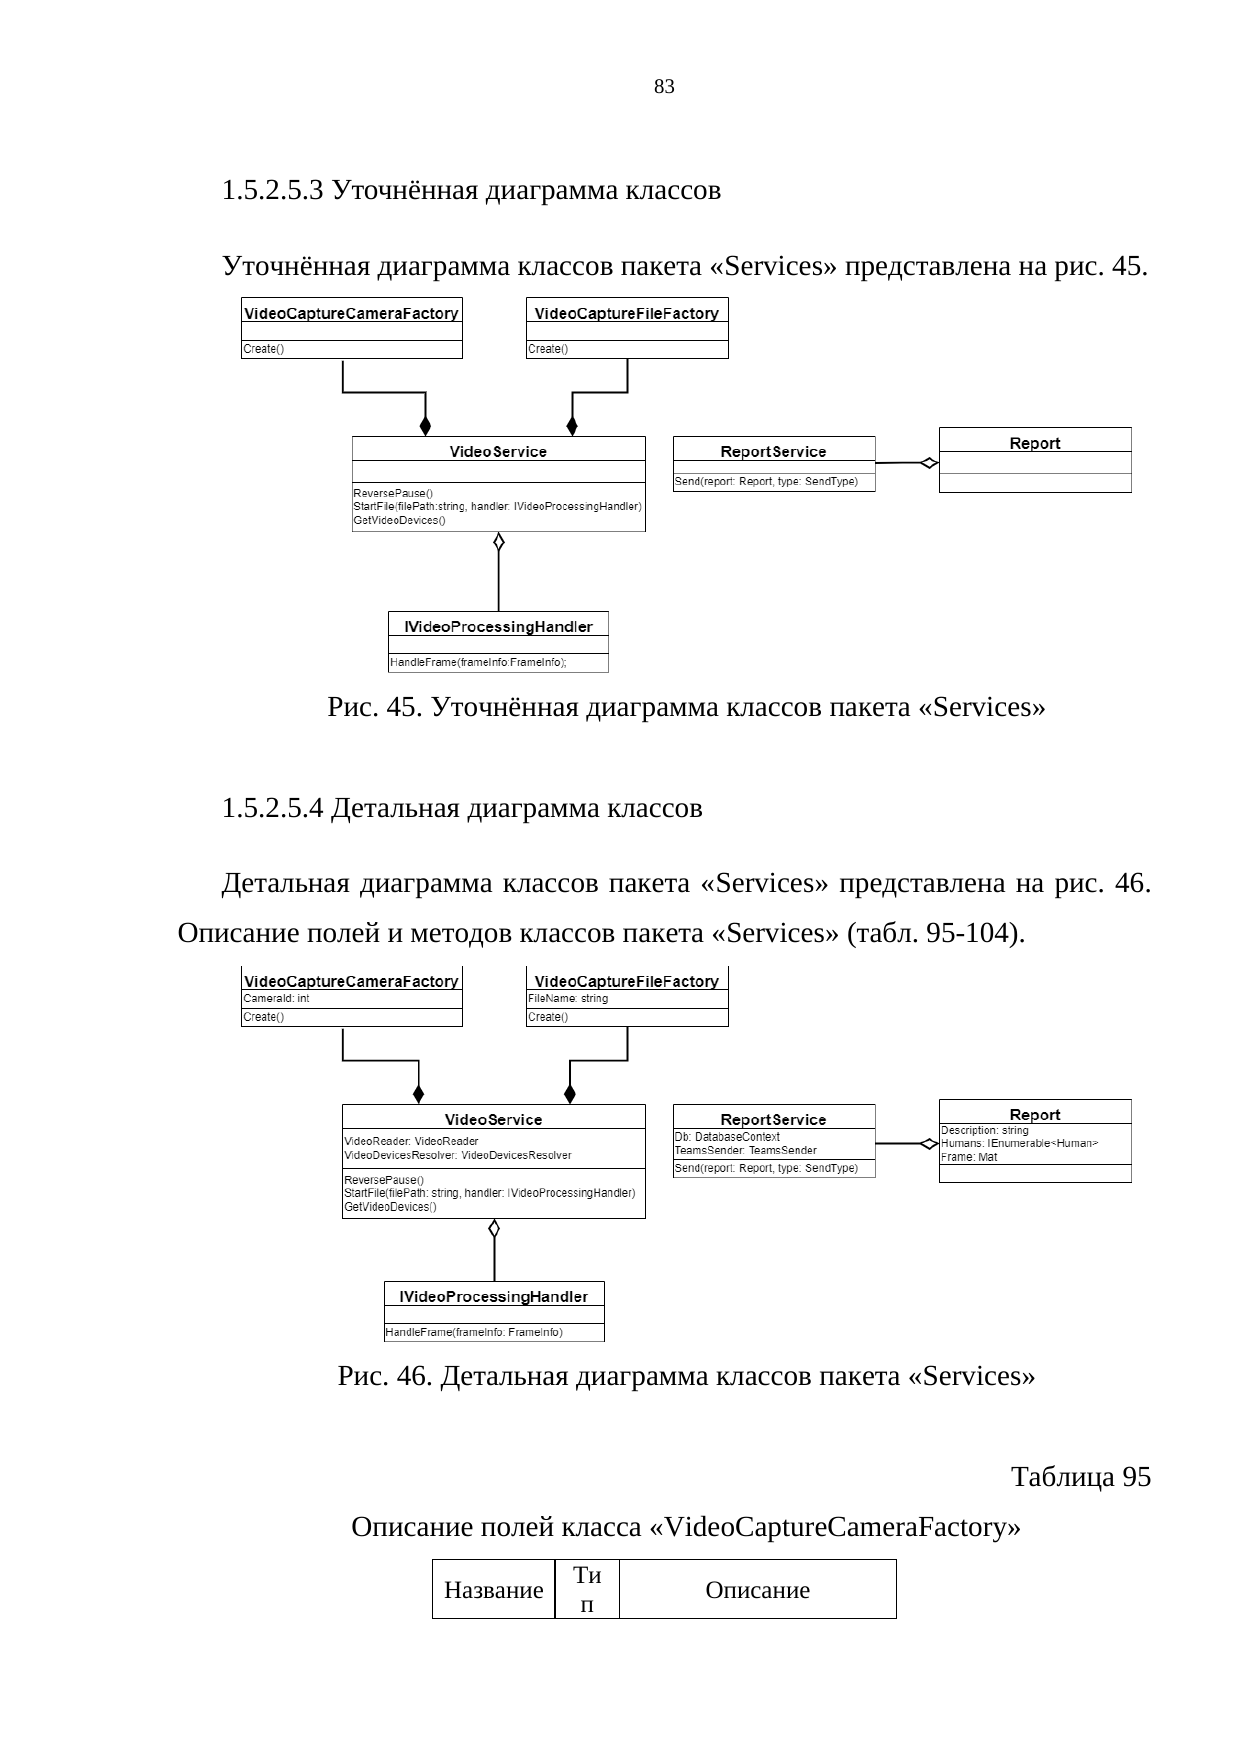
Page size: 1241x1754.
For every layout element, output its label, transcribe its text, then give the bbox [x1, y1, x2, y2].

text Таблица 95 [177, 1459, 1152, 1492]
text Уточнённая диаграмма классов пакета «Services» представлена на рис. 45. [177, 248, 1152, 281]
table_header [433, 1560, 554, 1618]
text Описание полей класса «VideoCaptureCameraFactory» [177, 1509, 1152, 1543]
text Рис. 45. Уточнённая диаграмма классов пакета «Services» [177, 689, 1152, 723]
text 1.5.2.5.4 Детальная диаграмма классов [177, 790, 1152, 823]
text 1.5.2.5.3 Уточнённая диаграмма классов [177, 172, 1152, 206]
text Детальная диаграмма классов пакета «Services» представлена на рис. 46. Описание полей и методов классов пакета «Services» (табл. 95-104). [177, 865, 1152, 949]
picture [241, 966, 1132, 1342]
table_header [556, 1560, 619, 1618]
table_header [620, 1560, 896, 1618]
text Рис. 46. Детальная диаграмма классов пакета «Services» [177, 1358, 1152, 1392]
picture [241, 297, 1132, 673]
